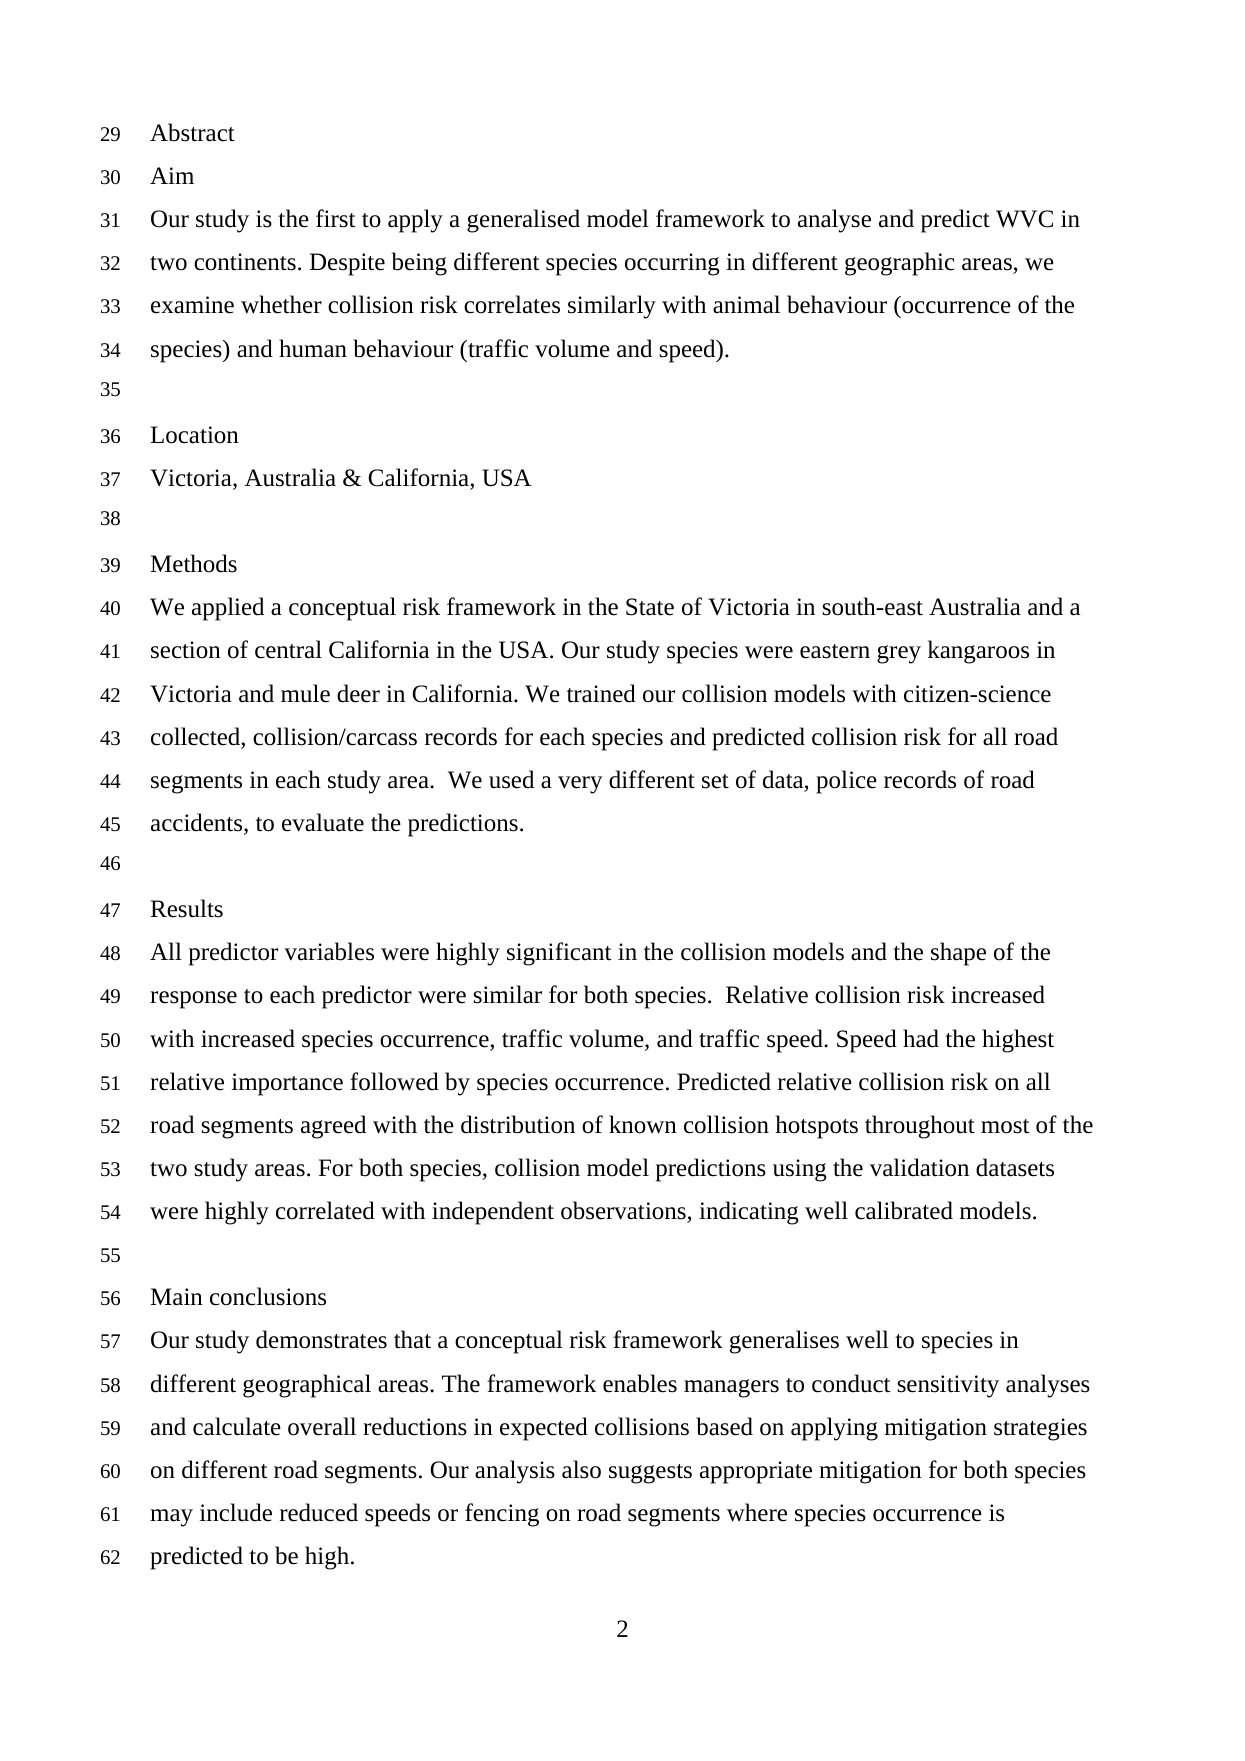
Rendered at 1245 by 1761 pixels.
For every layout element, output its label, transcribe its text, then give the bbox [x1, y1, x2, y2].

text Our study demonstrates that a conceptual risk framework generalises well to species in different geographical areas. The framework enables managers to conduct sensitivity analyses and calculate overall reductions in expected collisions based on applying mitigation strategies on different road segments. Our analysis also suggests appropriate mitigation for both species may include reduced speeds or fencing on road segments where species occurrence is predicted to be high. [150, 1326, 1095, 1570]
text We applied a conceptual risk framework in the State of Victoria in south-east Australia and a section of central California in the USA. Our study species were eastern grey kangaroos in Victoria and mule deer in California. We trained our collision models with citizen-science collected, collision/carcass records for each species and predicted collision risk for all road segments in each study area. We used a very different set of data, police records of road accidents, to evaluate the predictions. [150, 592, 1095, 837]
text Main conclusions [150, 1282, 1095, 1311]
text All predictor variables were highly significant in the collision models and the shape of the response to each predictor were similar for both species. Relative collision risk increased with increased species occurrence, traffic volume, and traffic speed. Speed had the highest relative importance followed by species occurrence. Predicted relative collision risk on all road segments agreed with the distribution of known collision hotspots throughout most of the two study areas. For both species, collision model predictions using the validation datasets were highly correlated with independent observations, indicating well calibrated models. [150, 937, 1095, 1225]
text Our study is the first to apply a generalised model framework to analyse and predict WVC in two continents. Despite being different species occurring in different geographic areas, we examine whether collision risk correlates similarly with animal behaviour (occurrence of the species) and human behaviour (traffic volume and speed). [150, 204, 1095, 362]
text Location [150, 420, 1095, 449]
text Victoria, Australia & California, USA [150, 463, 1095, 492]
text Results [150, 894, 1095, 923]
text Methods [150, 549, 1095, 578]
list Abstract [150, 118, 1095, 147]
text Aim [150, 161, 1095, 190]
